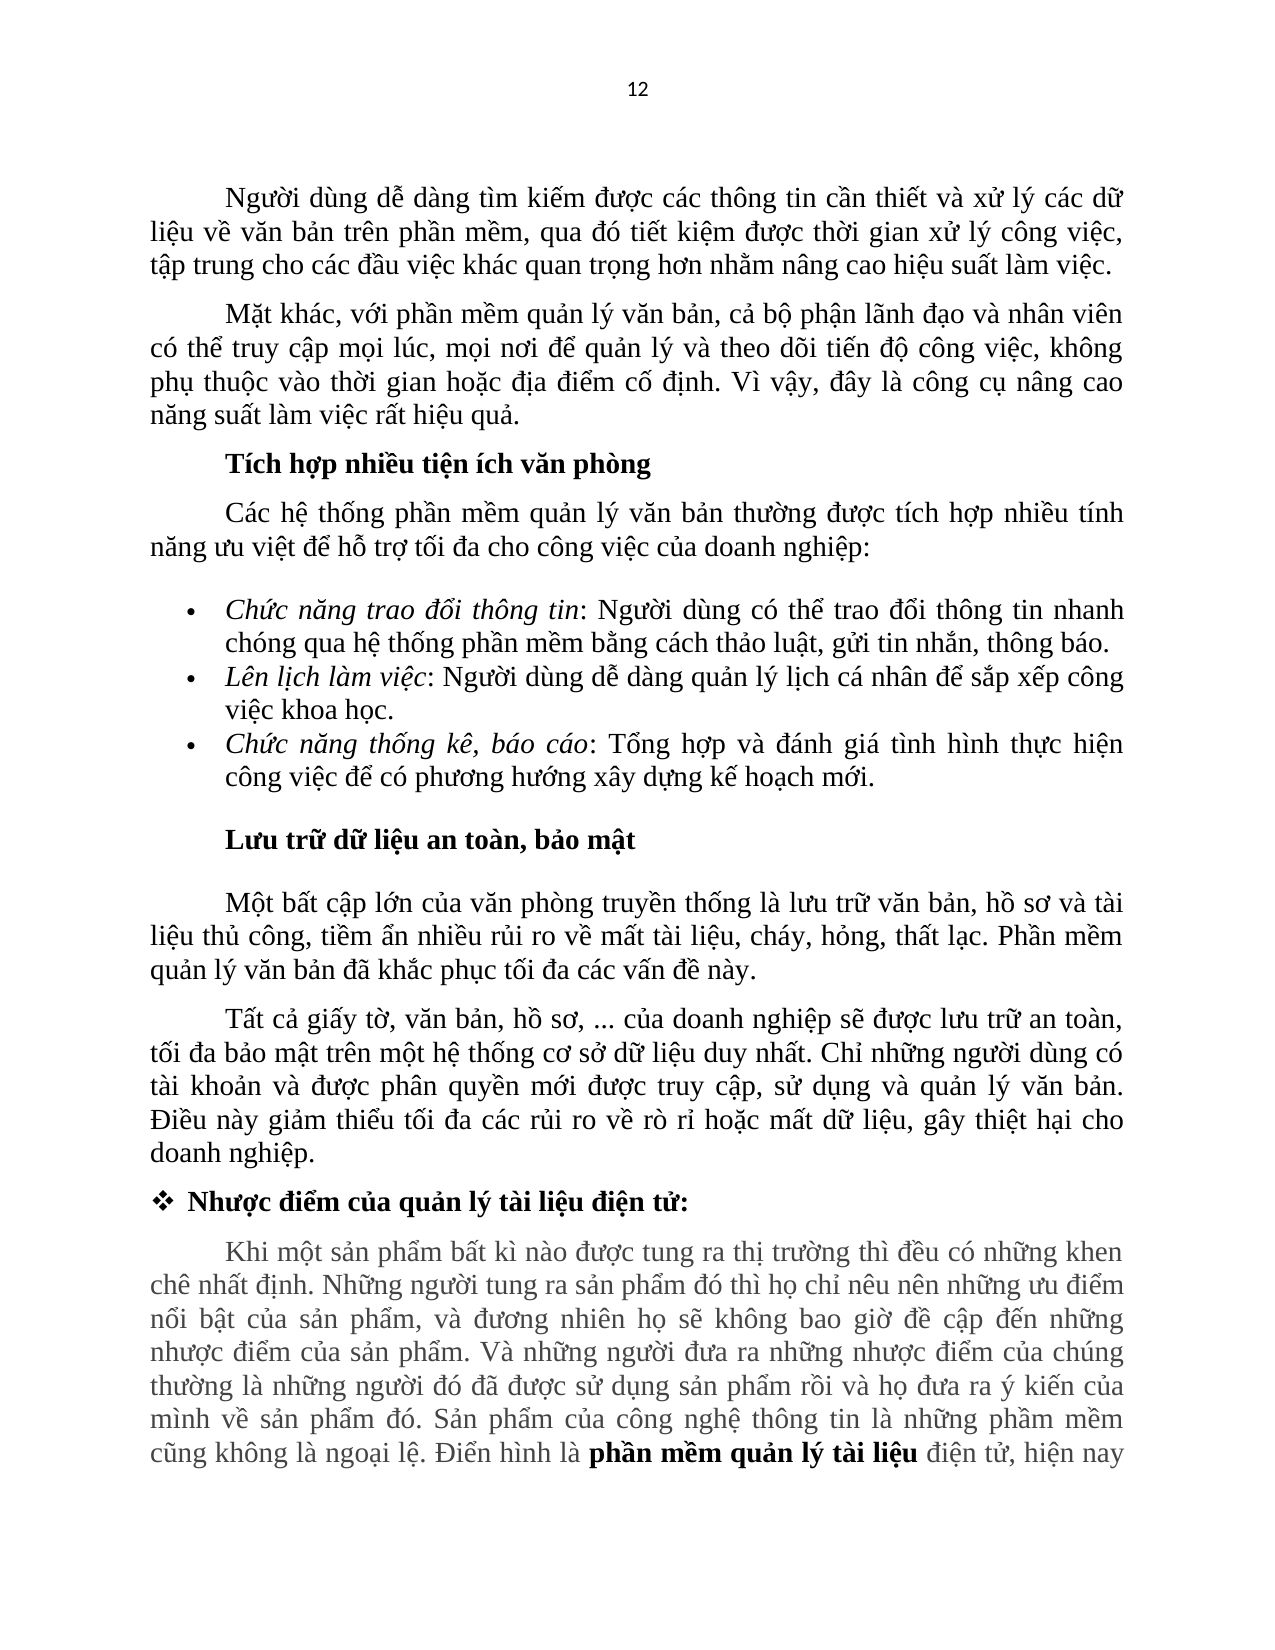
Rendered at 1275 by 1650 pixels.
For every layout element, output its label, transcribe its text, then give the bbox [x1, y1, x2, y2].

text Người dùng dễ dàng tìm kiếm được các thông tin cần thiết và xử lý các dữ liệu về văn bản trên phần mềm, qua đó tiết kiệm được thời gian xử lý công việc, tập trung cho các đầu việc khác quan trọng hơn nhằm nâng cao hiệu suất làm việc. [150, 180, 1125, 281]
list Lên lịch làm việc: Người dùng dễ dàng quản lý lịch cá nhân để sắp xếp công việc khoa học. [187, 659, 1125, 726]
text Tích hợp nhiều tiện ích văn phòng [150, 446, 1125, 480]
text Một bất cập lớn của văn phòng truyền thống là lưu trữ văn bản, hồ sơ và tài liệu thủ công, tiềm ẩn nhiều rủi ro về mất tài liệu, cháy, hỏng, thất lạc. Phần mềm quản lý văn bản đã khắc phục tối đa các vấn đề này. [150, 885, 1125, 986]
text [150, 1234, 1125, 1468]
list Chức năng trao đổi thông tin: Người dùng có thể trao đổi thông tin nhanh chóng qua hệ thống phần mềm bằng cách thảo luật, gửi tin nhắn, thông báo. [187, 592, 1125, 659]
list Chức năng thống kê, báo cáo: Tổng hợp và đánh giá tình hình thực hiện công việc để có phương hướng xây dựng kế hoạch mới. [187, 726, 1125, 793]
text Mặt khác, với phần mềm quản lý văn bản, cả bộ phận lãnh đạo và nhân viên có thể truy cập mọi lúc, mọi nơi để quản lý và theo dõi tiến độ công việc, không phụ thuộc vào thời gian hoặc địa điểm cố định. Vì vậy, đây là công cụ nâng cao năng suất làm việc rất hiệu quả. [150, 297, 1125, 431]
text Các hệ thống phần mềm quản lý văn bản thường được tích hợp nhiều tính năng ưu việt để hỗ trợ tối đa cho công việc của doanh nghiệp: [150, 496, 1125, 563]
text Tất cả giấy tờ, văn bản, hồ sơ, ... của doanh nghiệp sẽ được lưu trữ an toàn, tối đa bảo mật trên một hệ thống cơ sở dữ liệu duy nhất. Chỉ những người dùng có tài khoản và được phân quyền mới được truy cập, sử dụng và quản lý văn bản. Điều này giảm thiểu tối đa các rủi ro về rò rỉ hoặc mất dữ liệu, gây thiệt hại cho doanh nghiệp. [150, 1001, 1125, 1169]
text Lưu trữ dữ liệu an toàn, bảo mật [150, 822, 1125, 856]
list Nhược điểm của quản lý tài liệu điện tử: [150, 1184, 1125, 1218]
